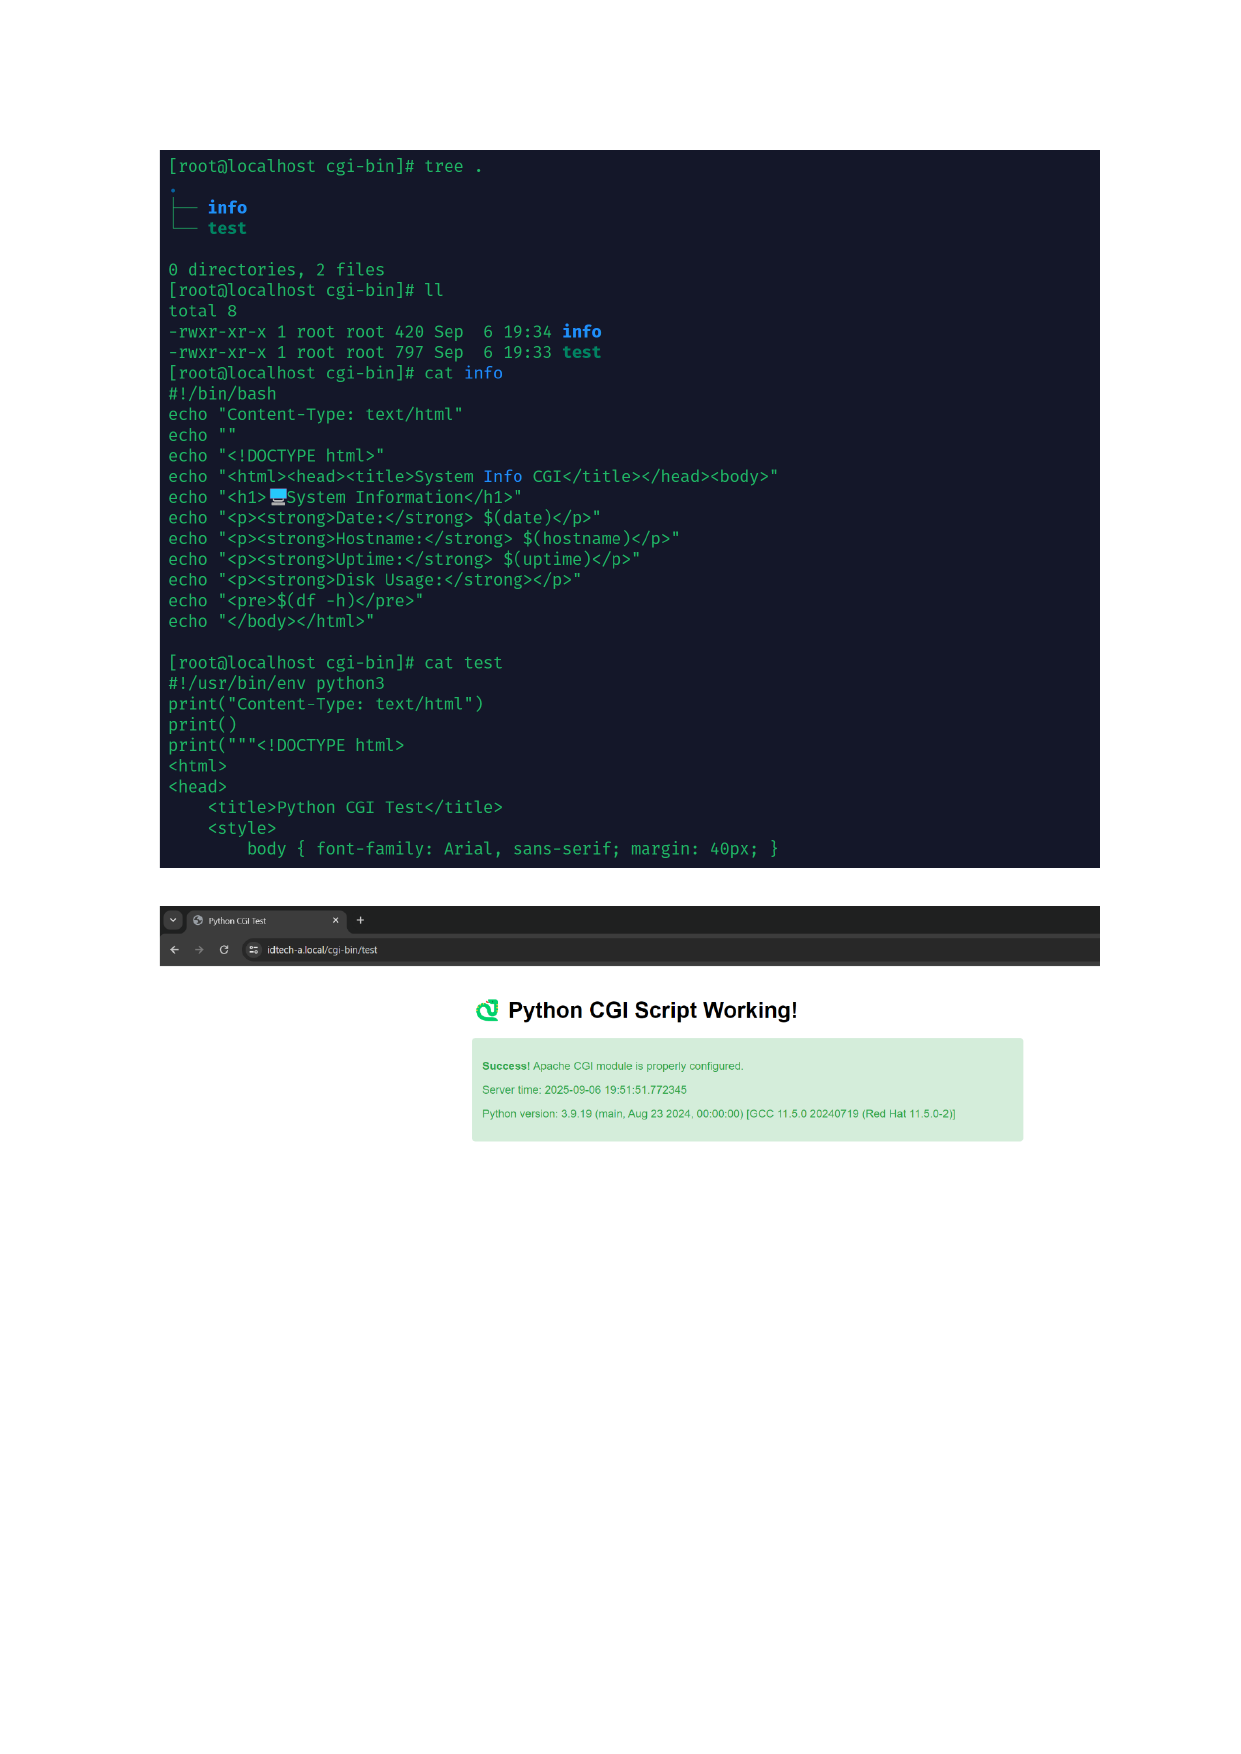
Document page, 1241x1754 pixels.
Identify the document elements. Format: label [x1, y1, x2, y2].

picture [159, 150, 1100, 868]
picture [159, 906, 1100, 1246]
